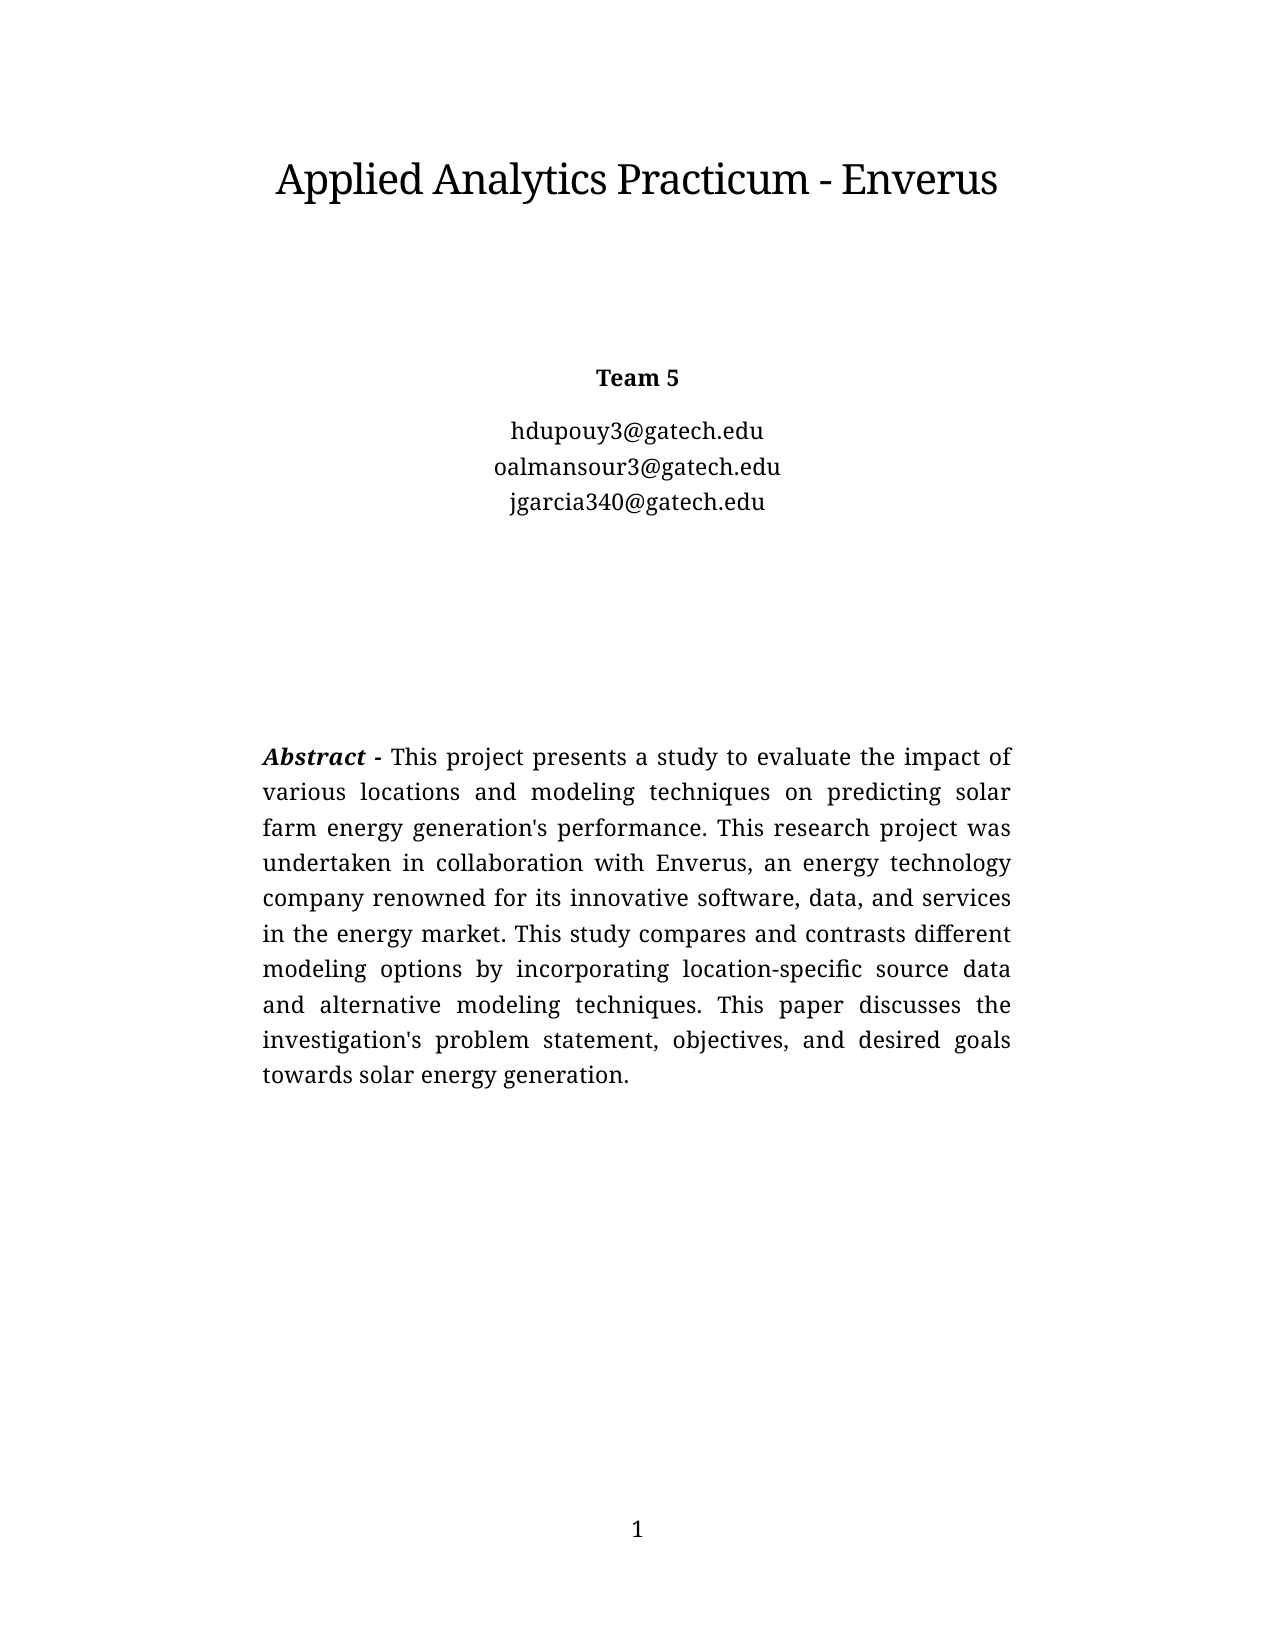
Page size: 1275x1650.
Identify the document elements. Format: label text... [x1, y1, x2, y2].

subtitle Team 5 [187, 358, 1087, 393]
title Applied Analytics Practicum - Enverus [187, 150, 1087, 207]
text Abstract - This project presents a study to evaluate the impact of various locations and modeling techniques on predicting solar farm energy generation's performance. This research project was undertaken in collaboration with Enverus, an energy technology company renowned for its innovative software, data, and services in the energy market. This study compares and contrasts different modeling options by incorporating location-specific source data and alternative modeling techniques. This paper discusses the investigation's problem statement, objectives, and desired goals towards solar energy generation. [262, 737, 1012, 1091]
subtitle hdupouy3@gatech.edu oalmansour3@gatech.edu jgarcia340@gatech.edu [187, 411, 1087, 517]
